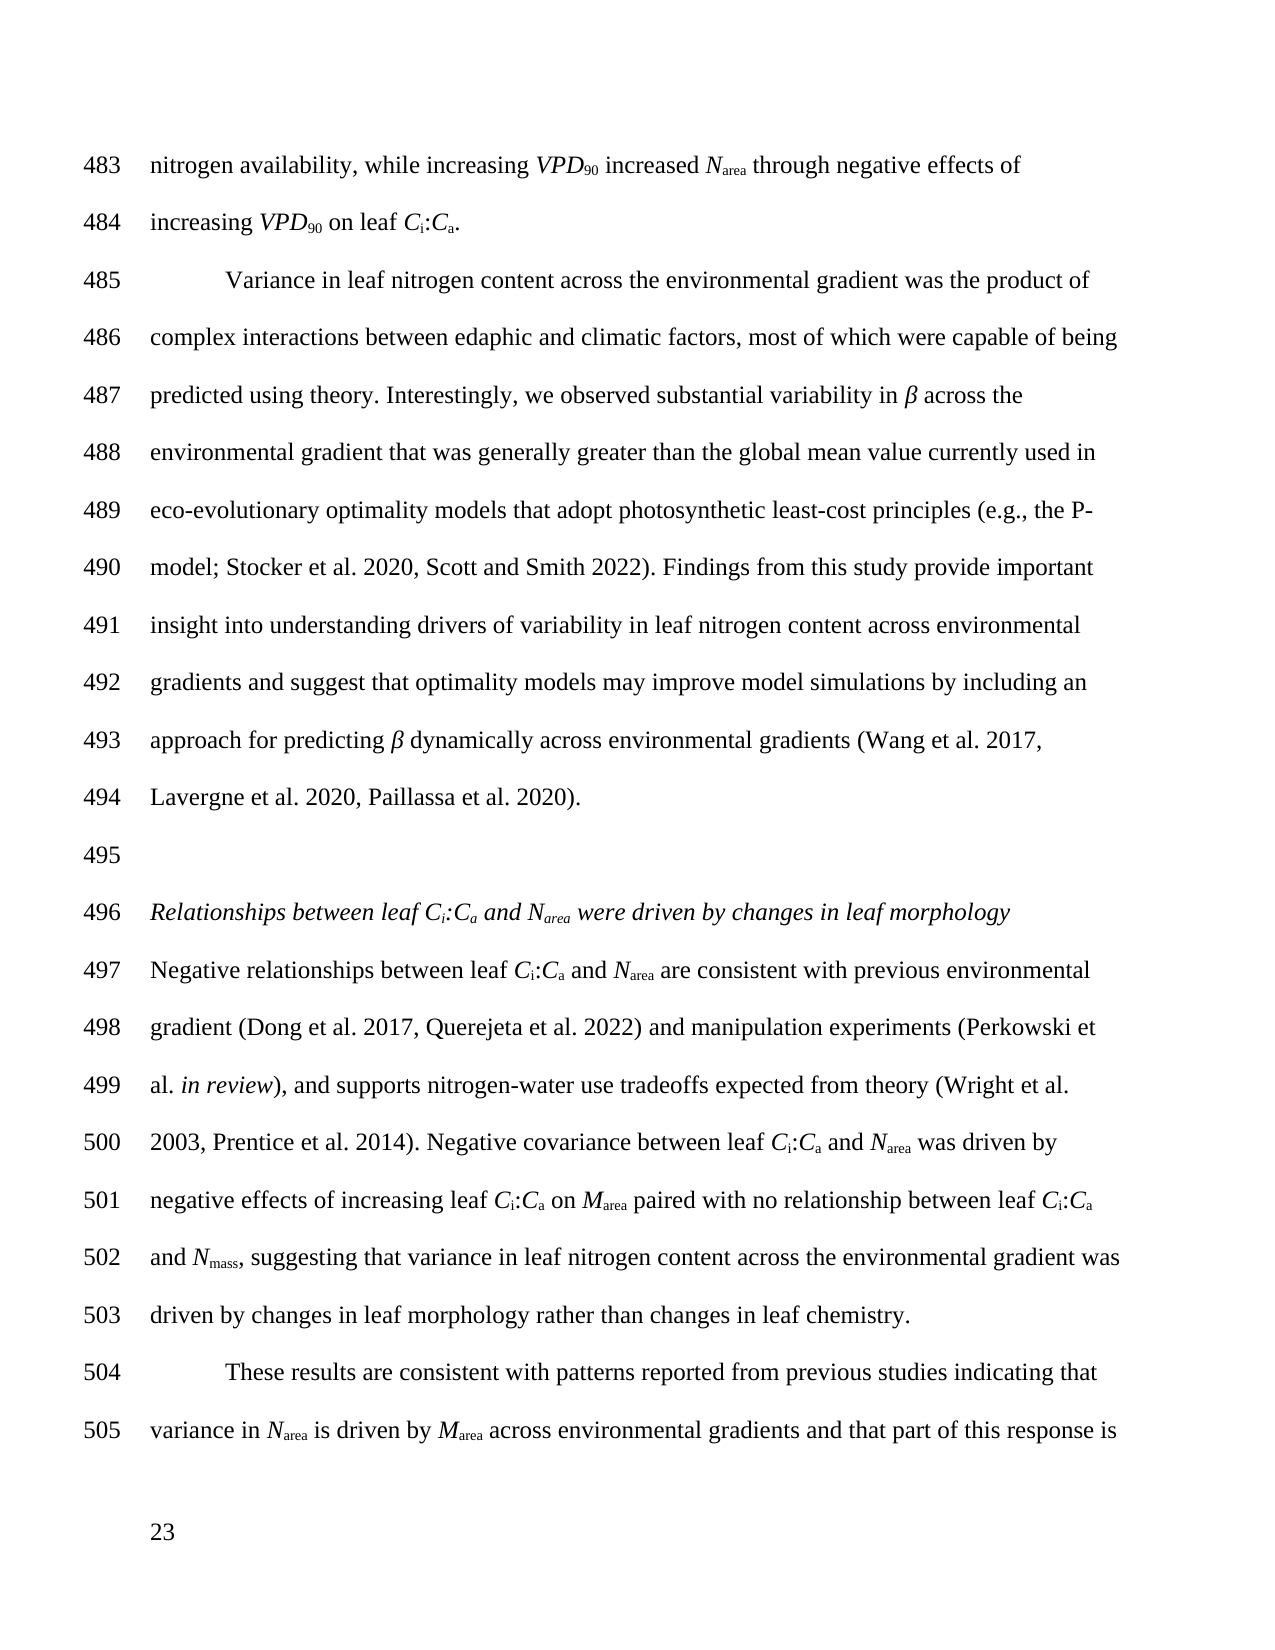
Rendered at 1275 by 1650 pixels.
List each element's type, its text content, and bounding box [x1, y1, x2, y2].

text Negative relationships between leaf Ci:Ca and Narea are consistent with previous environmental gradient (Dong et al. 2017, Querejeta et al. 2022) and manipulation experiments (Perkowski et al. in review), and supports nitrogen-water use tradeoffs expected from theory (Wright et al. 2003, Prentice et al. 2014). Negative covariance between leaf Ci:Ca and Narea was driven by negative effects of increasing leaf Ci:Ca on Marea paired with no relationship between leaf Ci:Ca and Nmass, suggesting that variance in leaf nitrogen content across the environmental gradient was driven by changes in leaf morphology rather than changes in leaf chemistry. [150, 955, 1125, 1329]
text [150, 150, 1125, 236]
text Relationships between leaf Ci:Ca and Narea were driven by changes in leaf morphology [150, 897, 1125, 926]
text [150, 1357, 1125, 1444]
text Variance in leaf nitrogen content across the environmental gradient was the product of complex interactions between edaphic and climatic factors, most of which were capable of being predicted using theory. Interestingly, we observed substantial variability in β across the environmental gradient that was generally greater than the global mean value currently used in eco-evolutionary optimality models that adopt photosynthetic least-cost principles (e.g., the P-model; Stocker et al. 2020, Scott and Smith 2022). Findings from this study provide important insight into understanding drivers of variability in leaf nitrogen content across environmental gradients and suggest that optimality models may improve model simulations by including an approach for predicting β dynamically across environmental gradients (Wang et al. 2017, Lavergne et al. 2020, Paillassa et al. 2020). [150, 265, 1125, 811]
